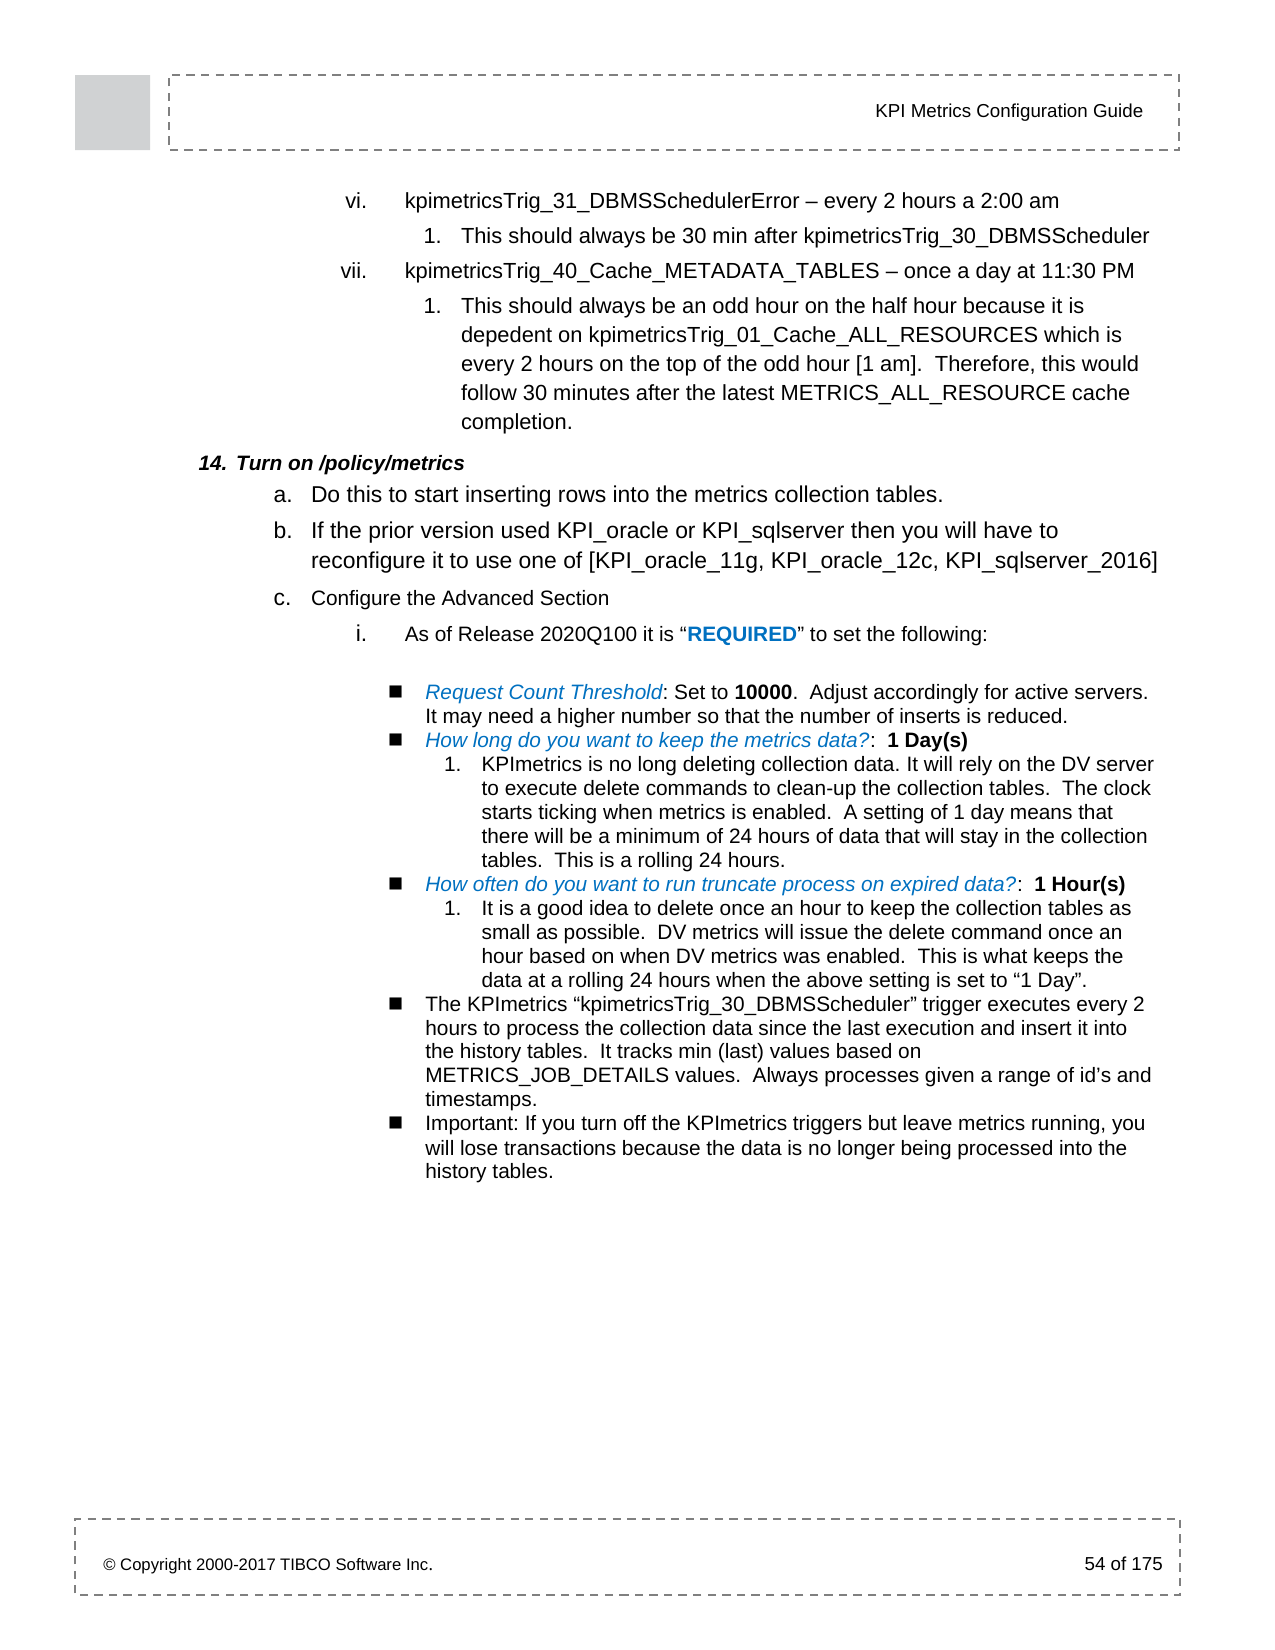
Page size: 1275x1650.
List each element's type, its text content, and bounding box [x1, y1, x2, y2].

list How long do you want to keep the metrics data?: 1 Day(s) [388, 728, 1162, 752]
list As of Release 2020Q100 it is “REQUIRED” to set the following: [367, 620, 1161, 647]
list kpimetricsTrig_31_DBMSSchedulerError – every 2 hours a 2:00 am [367, 187, 1161, 213]
subtitle Turn on /policy/metrics [198, 450, 1162, 474]
list The KPImetrics “kpimetricsTrig_30_DBMSScheduler” trigger executes every 2 hours to process the collection data since the last execution and insert it into the history tables. It tracks min (last) values based on METRICS_JOB_DETAILS values. Always processes given a range of id’s and timestamps. [388, 991, 1162, 1111]
list How often do you want to run truncate process on expired data?: 1 Hour(s) [388, 871, 1162, 896]
list KPImetrics is no long deleting collection data. It will rely on the DV server to execute delete commands to clean-up the collection tables. The clock starts ticking when metrics is enabled. A setting of 1 day means that there will be a minimum of 24 hours of data that will stay in the collection tables. This is a rolling 24 hours. [444, 752, 1162, 871]
list If the prior version used KPI_oracle or KPI_sqlserver then you will have to reconfigure it to use one of [KPI_oracle_11g, KPI_oracle_12c, KPI_sqlserver_2016] [273, 517, 1161, 574]
list Do this to start inserting rows into the metrics collection tables. [273, 481, 1161, 507]
list Configure the Advanced Section [273, 584, 1161, 610]
list It is a good idea to delete once an hour to keep the collection tables as small as possible. DV metrics will issue the delete command once an hour based on when DV metrics was enabled. This is what keeps the data at a rolling 24 hours when the above setting is set to “1 Day”. [444, 896, 1162, 991]
list kpimetricsTrig_40_Cache_METADATA_TABLES – once a day at 11:30 PM [367, 258, 1161, 283]
list Important: If you turn off the KPImetrics triggers but leave metrics running, you will lose transactions because the data is no longer being processed into the history tables. [388, 1111, 1162, 1183]
list This should always be 30 min after kpimetricsTrig_30_DBMSScheduler [423, 223, 1161, 248]
list Request Count Threshold: Set to 10000. Adjust accordingly for active servers. It may need a higher number so that the number of inserts is reduced. [388, 679, 1162, 728]
